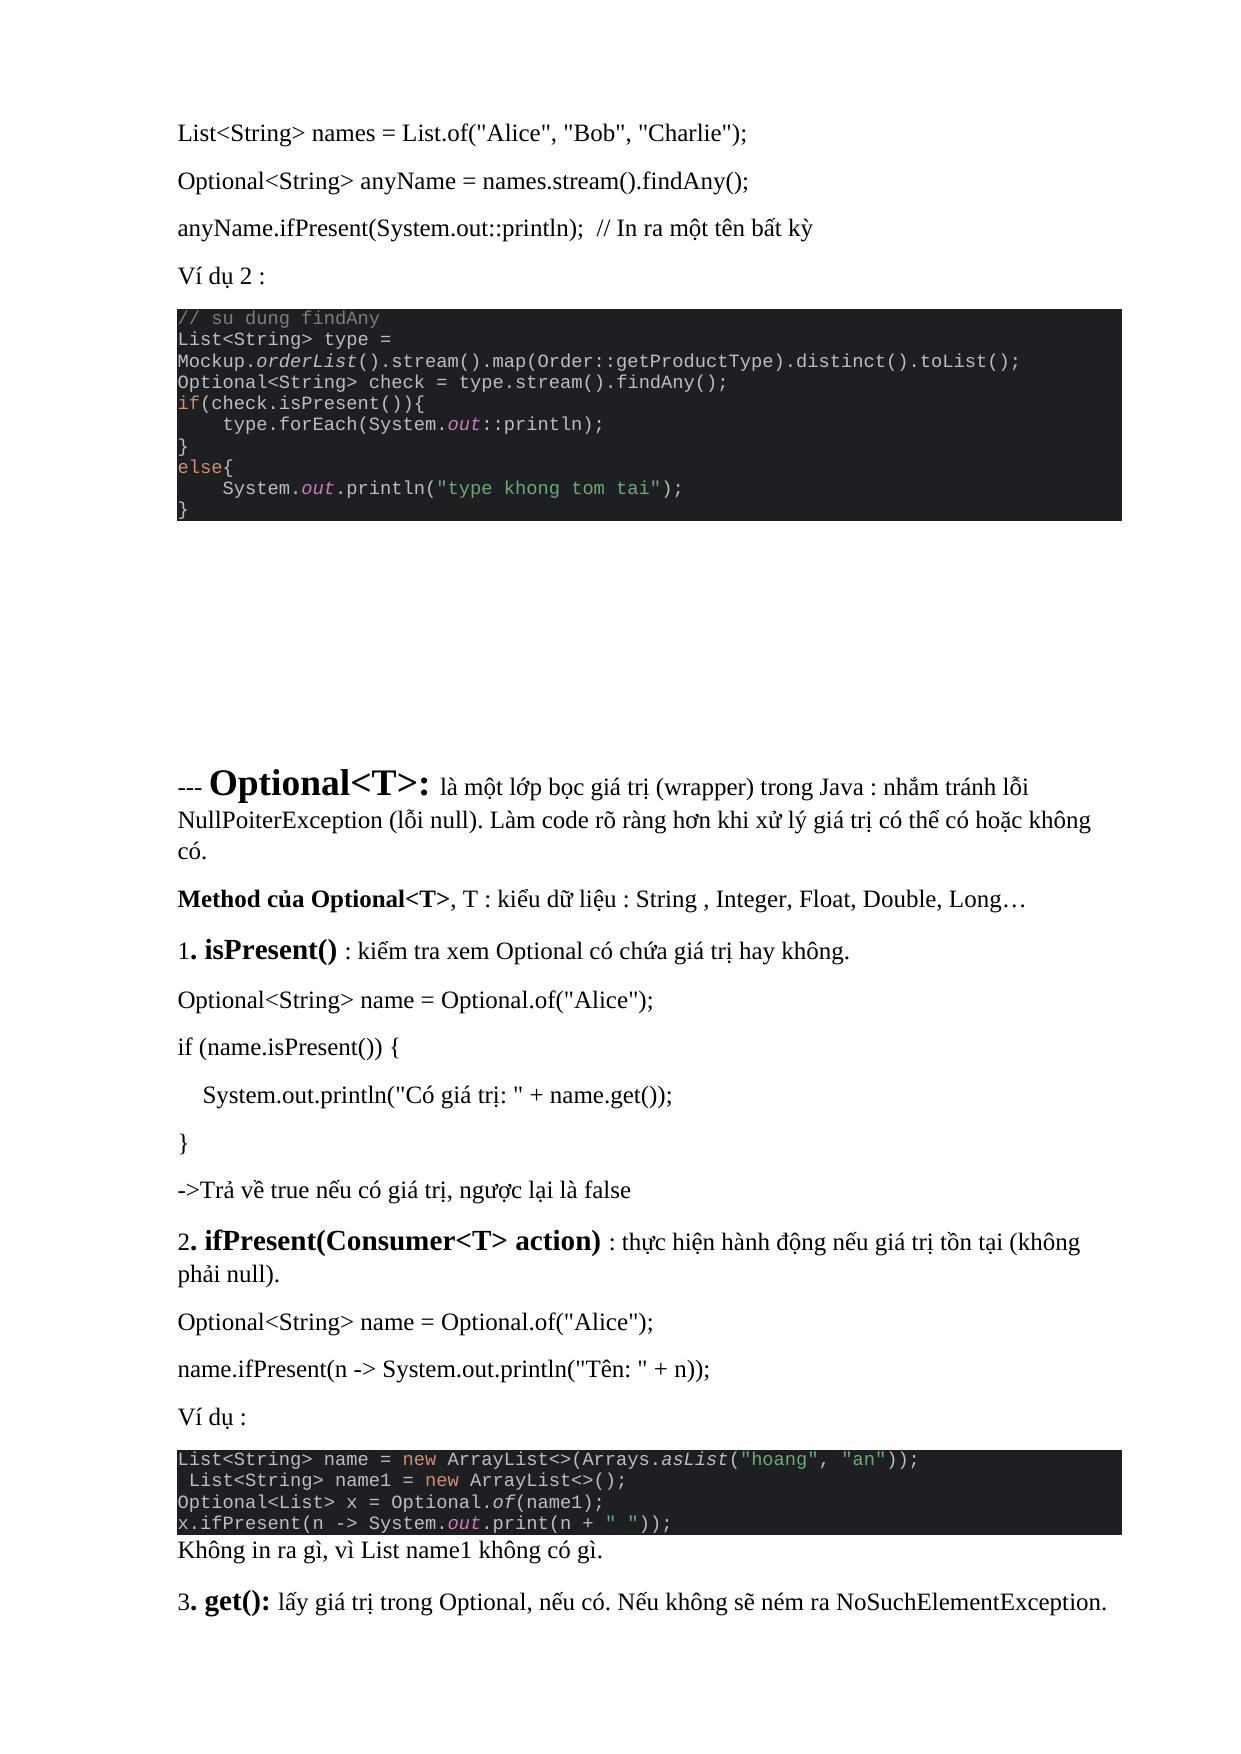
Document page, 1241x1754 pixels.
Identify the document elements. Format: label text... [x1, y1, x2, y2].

text System.out.println("Có giá trị: " + name.get()); [177, 1080, 1122, 1109]
text List<String> name = new ArrayList<>(Arrays.asList("hoang", "an")); List<String> name1 = new ArrayList<>(); Optional<List> x = Optional.of(name1); x.ifPresent(n -> System.out.print(n + " ")); [177, 1450, 1122, 1535]
text // su dung findAny List<String> type = Mockup.orderList().stream().map(Order::getProductType).distinct().toList(); Optional<String> check = type.stream().findAny(); if(check.isPresent()){ type.forEach(System.out::println); } else{ System.out.println("type khong tom tai"); } [177, 309, 1122, 521]
text Ví dụ 2 : [177, 261, 1122, 290]
text Optional<String> name = Optional.of("Alice"); [177, 985, 1122, 1013]
text Method của Optional<T>, T : kiểu dữ liệu : String , Integer, Float, Double, Long… [177, 884, 1122, 913]
text Không in ra gì, vì List name1 không có gì. [177, 1535, 1122, 1564]
text --- Optional<T>: là một lớp bọc giá trị (wrapper) trong Java : nhắm tránh lỗi NullPoiterException (lỗi null). Làm code rõ ràng hơn khi xử lý giá trị có thể có hoặc không có. [177, 760, 1122, 865]
text Optional<String> anyName = names.stream().findAny(); [177, 166, 1122, 194]
text Optional<String> name = Optional.of("Alice"); [177, 1307, 1122, 1336]
text anyName.ifPresent(System.out::println); // In ra một tên bất kỳ [177, 213, 1122, 242]
text } [177, 1128, 1122, 1157]
text 3. get(): lấy giá trị trong Optional, nếu có. Nếu không sẽ ném ra NoSuchElementException. [177, 1583, 1122, 1616]
text ->Trả về true nếu có giá trị, ngược lại là false [177, 1176, 1122, 1204]
text List<String> names = List.of("Alice", "Bob", "Charlie"); [177, 118, 1122, 147]
text 2. ifPresent(Consumer<T> action) : thực hiện hành động nếu giá trị tồn tại (không phải null). [177, 1223, 1122, 1288]
text name.ifPresent(n -> System.out.println("Tên: " + n)); [177, 1354, 1122, 1383]
text Ví dụ : [177, 1402, 1122, 1431]
text if (name.isPresent()) { [177, 1032, 1122, 1061]
text 1. isPresent() : kiểm tra xem Optional có chứa giá trị hay không. [177, 932, 1122, 965]
